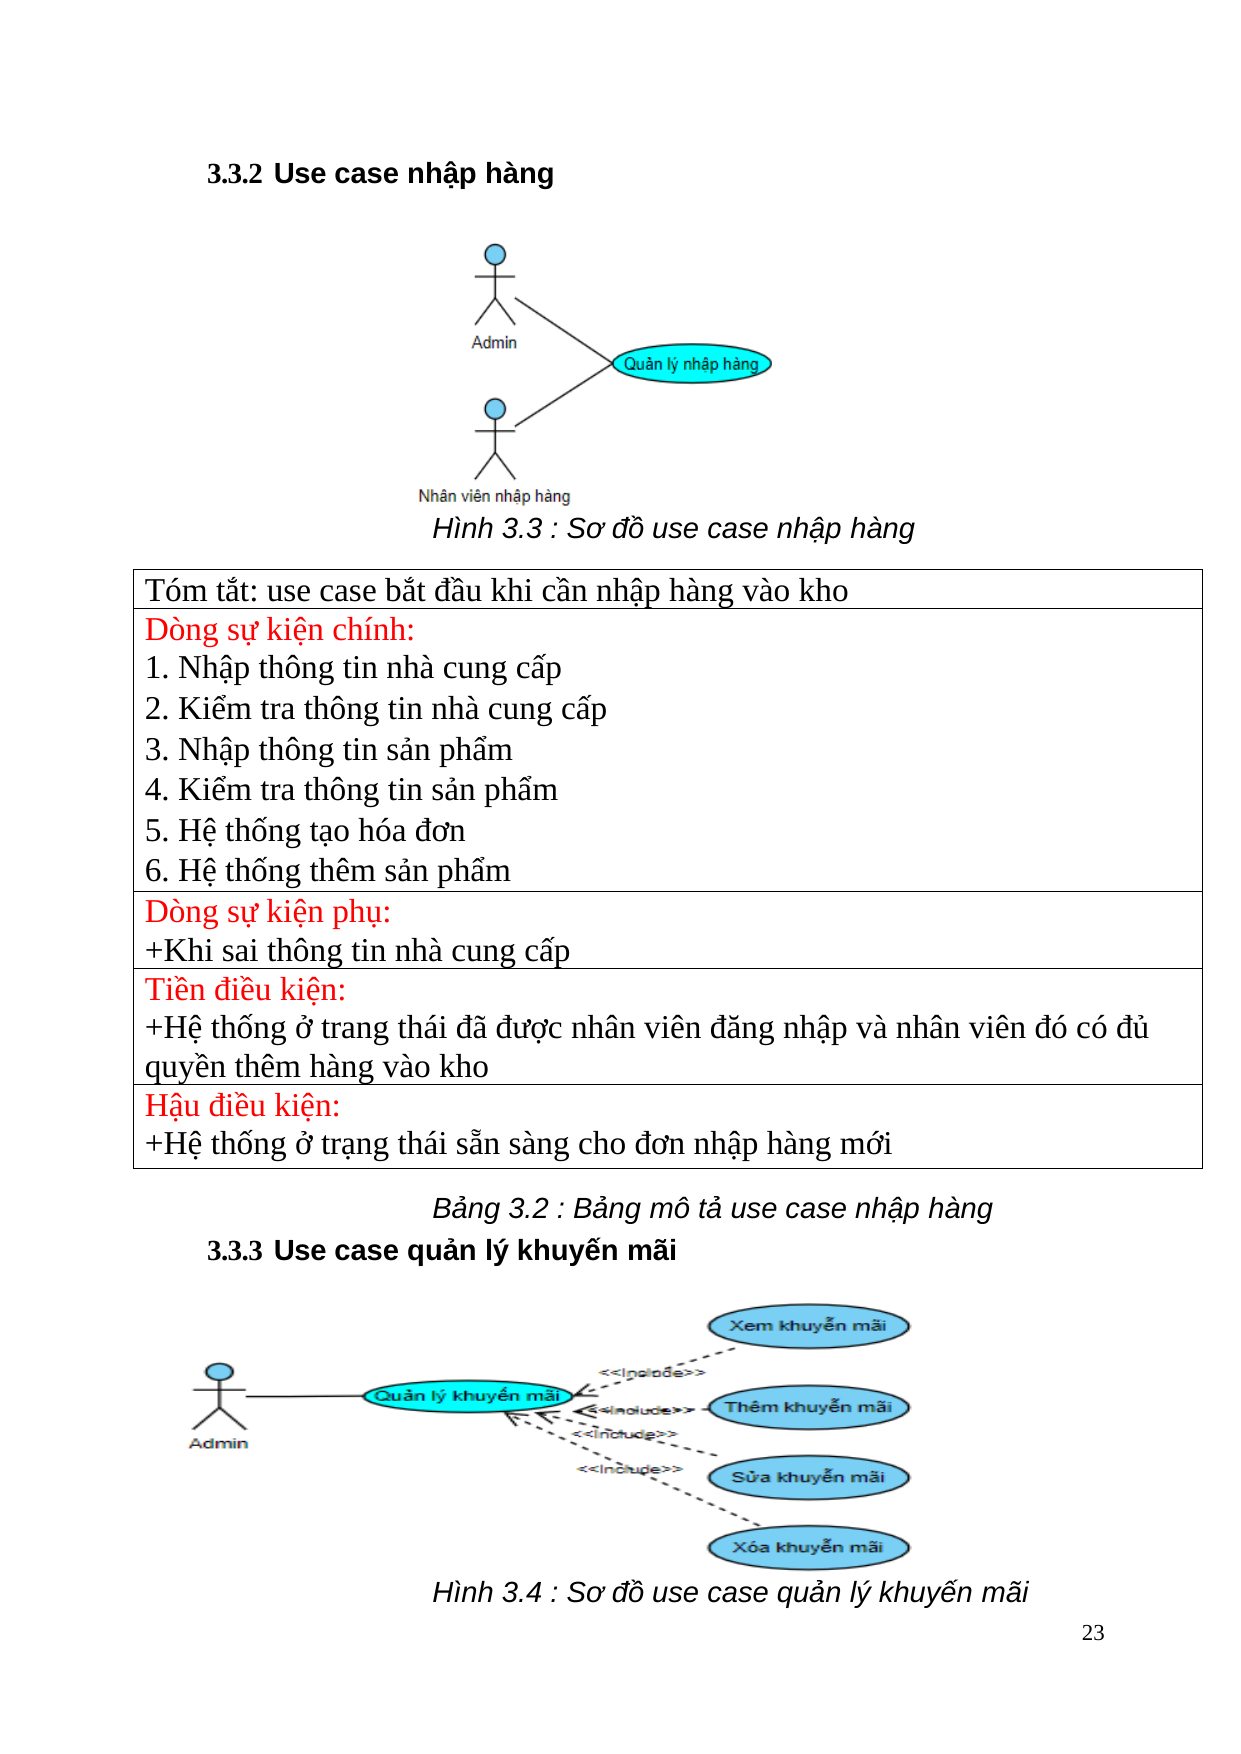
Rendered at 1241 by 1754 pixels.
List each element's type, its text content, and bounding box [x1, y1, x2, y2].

text Bảng 3.2 : Bảng mô tả use case nhập hàng [432, 1192, 1240, 1225]
table_cell Tiền điều kiện: +Hệ thống ở trang thái đã được nhân viên đăng nhập và nhân viên đó có đủ quyền thêm hàng vào kho [134, 969, 1202, 1084]
table_cell Dòng sự kiện phụ: +Khi sai thông tin nhà cung cấp [134, 892, 1202, 968]
picture [118, 1302, 946, 1575]
text Hình 3.4 : Sơ đồ use case quản lý khuyến mãi [432, 1575, 1240, 1608]
table_cell Dòng sự kiện chính: Nhập thông tin nhà cung cấp Kiểm tra thông tin nhà cung cấp Nhập thông tin sản phẩm Kiểm tra thông tin sản phẩm Hệ thống tạo hóa đơn Hệ thống thêm sản phẩm [134, 609, 1202, 891]
subtitle Use case nhập hàng [207, 156, 1240, 190]
picture [392, 230, 792, 512]
table_header Tóm tắt: use case bắt đầu khi cần nhập hàng vào kho [134, 570, 1202, 608]
subtitle Use case quản lý khuyến mãi [207, 1233, 1240, 1266]
table_cell Hậu điều kiện: +Hệ thống ở trạng thái sẵn sàng cho đơn nhập hàng mới [134, 1085, 1202, 1168]
